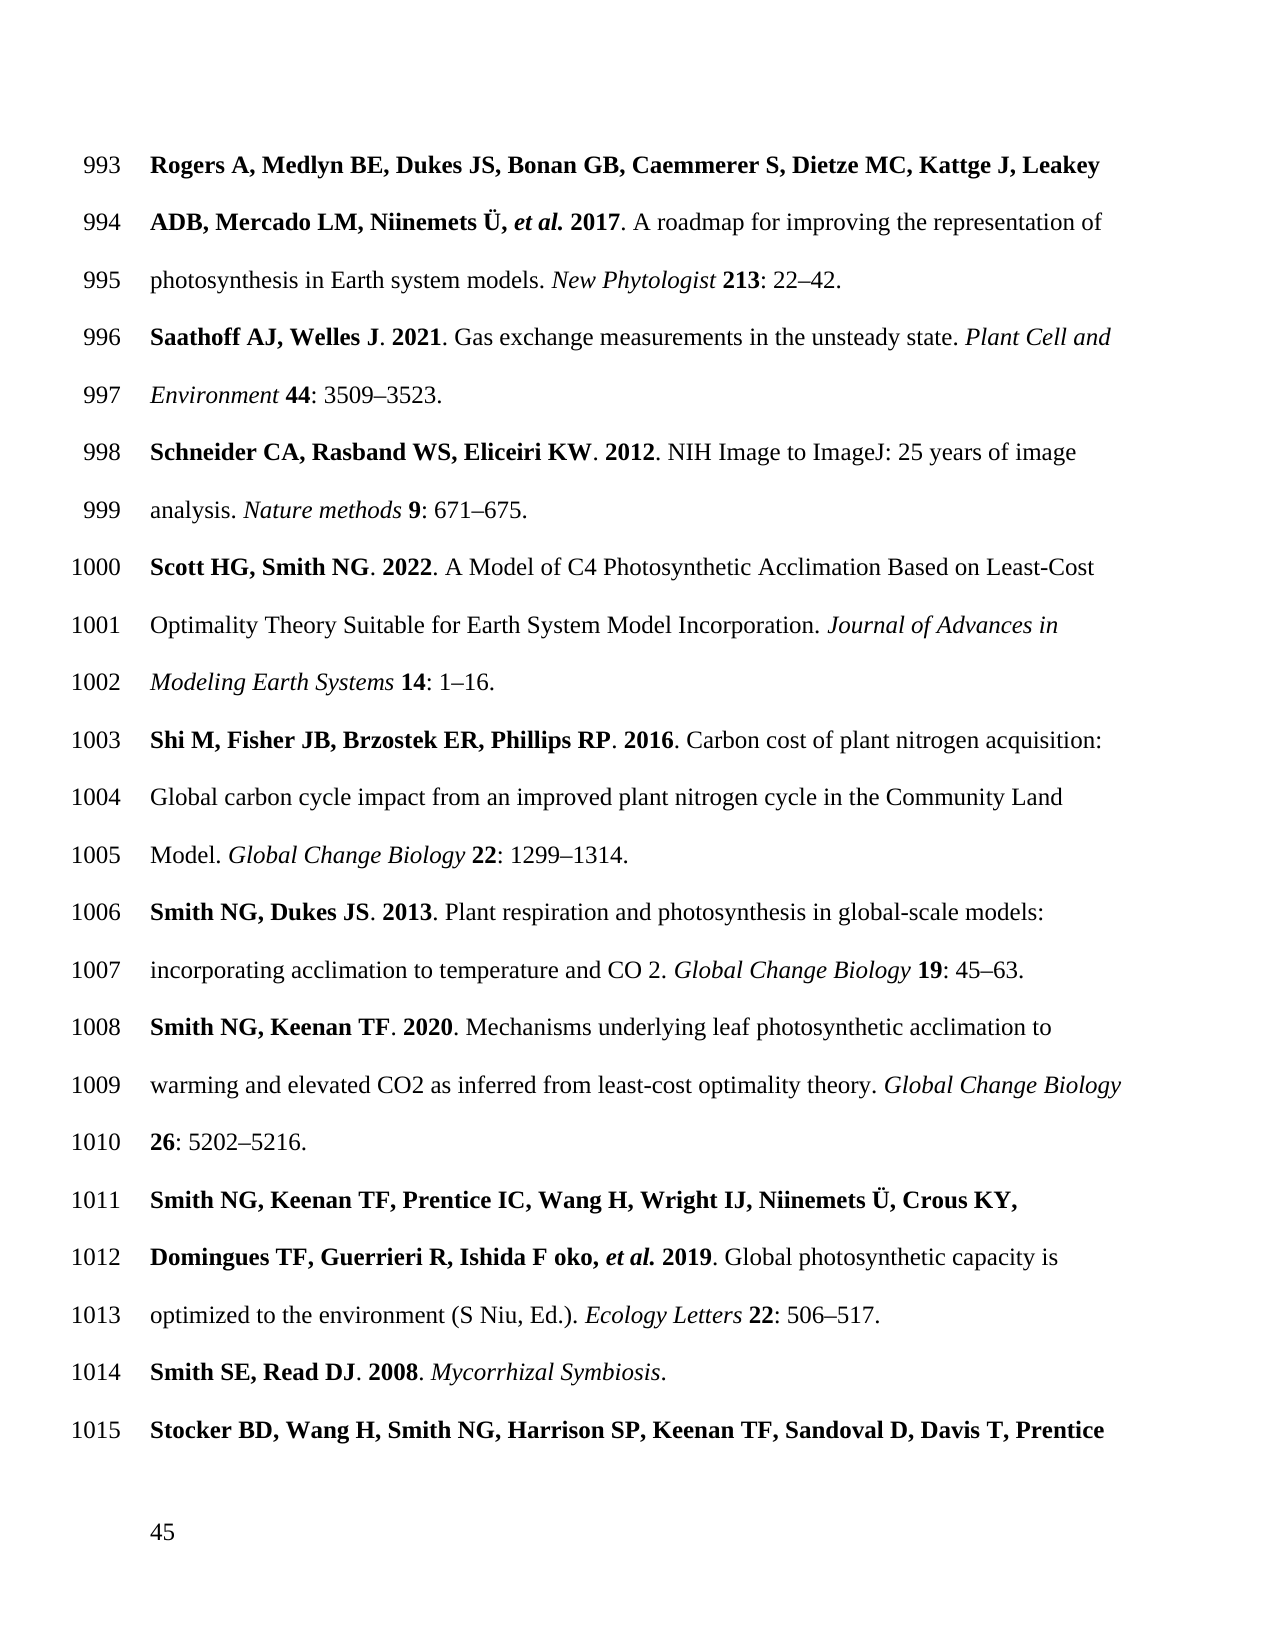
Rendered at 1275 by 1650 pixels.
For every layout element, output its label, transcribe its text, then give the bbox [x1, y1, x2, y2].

text Rogers A, Medlyn BE, Dukes JS, Bonan GB, Caemmerer S, Dietze MC, Kattge J, Leakey ADB, Mercado LM, Niinemets Ü, et al. 2017. A roadmap for improving the representation of photosynthesis in Earth system models. New Phytologist 213: 22–42. [150, 150, 1125, 294]
text Smith NG, Dukes JS. 2013. Plant respiration and photosynthesis in global-scale models: incorporating acclimation to temperature and CO 2. Global Change Biology 19: 45–63. [150, 897, 1125, 984]
text Smith NG, Keenan TF. 2020. Mechanisms underlying leaf photosynthetic acclimation to warming and elevated CO2 as inferred from least‐cost optimality theory. Global Change Biology 26: 5202–5216. [150, 1012, 1125, 1156]
text Saathoff AJ, Welles J. 2021. Gas exchange measurements in the unsteady state. Plant Cell and Environment 44: 3509–3523. [150, 322, 1125, 409]
text Schneider CA, Rasband WS, Eliceiri KW. 2012. NIH Image to ImageJ: 25 years of image analysis. Nature methods 9: 671–675. [150, 437, 1125, 524]
text Smith NG, Keenan TF, Prentice IC, Wang H, Wright IJ, Niinemets Ü, Crous KY, Domingues TF, Guerrieri R, Ishida F oko, et al. 2019. Global photosynthetic capacity is optimized to the environment (S Niu, Ed.). Ecology Letters 22: 506–517. [150, 1185, 1125, 1329]
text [150, 1415, 1125, 1444]
text Smith SE, Read DJ. 2008. Mycorrhizal Symbiosis. [150, 1357, 1125, 1386]
text Scott HG, Smith NG. 2022. A Model of C4 Photosynthetic Acclimation Based on Least-Cost Optimality Theory Suitable for Earth System Model Incorporation. Journal of Advances in Modeling Earth Systems 14: 1–16. [150, 552, 1125, 696]
text Shi M, Fisher JB, Brzostek ER, Phillips RP. 2016. Carbon cost of plant nitrogen acquisition: Global carbon cycle impact from an improved plant nitrogen cycle in the Community Land Model. Global Change Biology 22: 1299–1314. [150, 725, 1125, 869]
